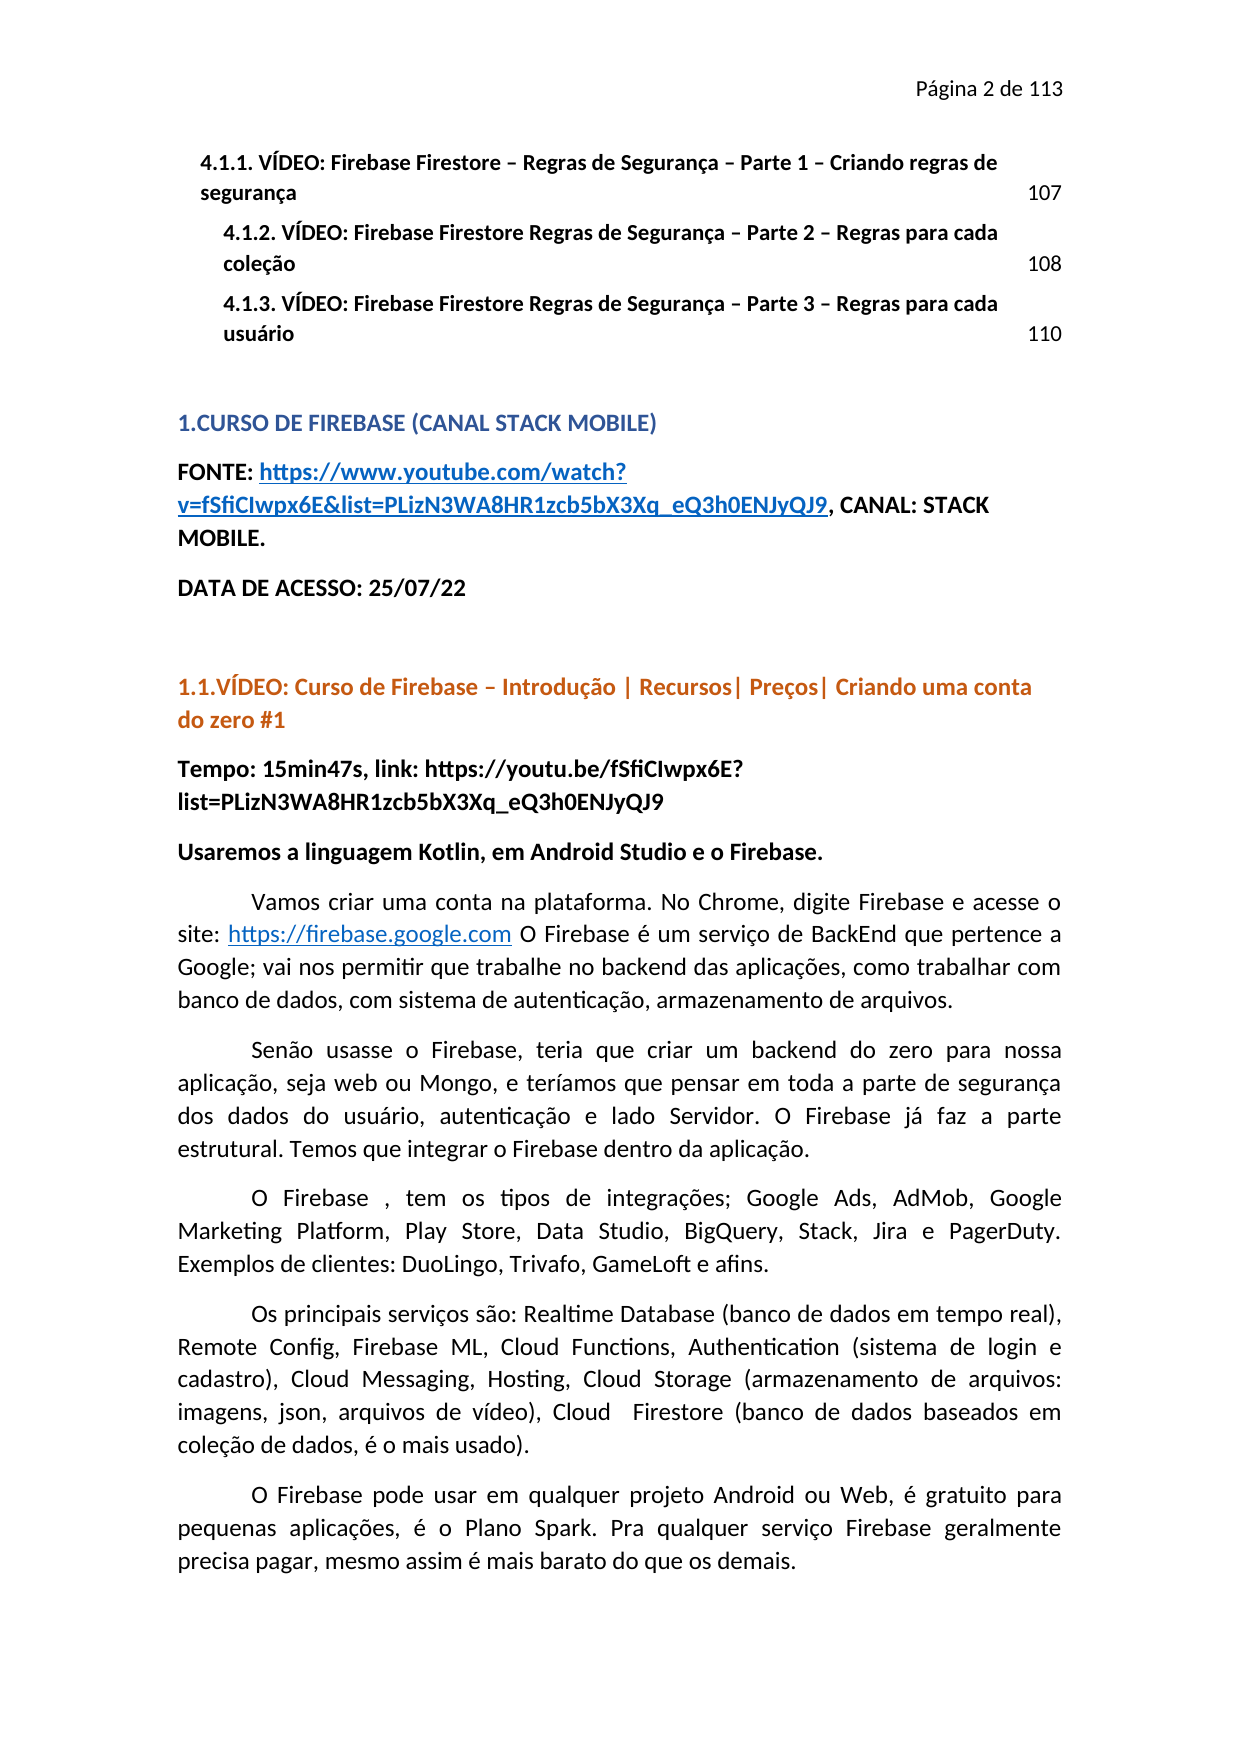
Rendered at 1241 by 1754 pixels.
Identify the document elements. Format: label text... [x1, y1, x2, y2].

text Senão usasse o Firebase, teria que criar um backend do zero para nossa aplicação, seja web ou Mongo, e teríamos que pensar em toda a parte de segurança dos dados do usuário, autenticação e lado Servidor. O Firebase já faz a parte estrutural. Temos que integrar o Firebase dentro da aplicação. [177, 1034, 1063, 1163]
text O Firebase pode usar em qualquer projeto Android ou Web, é gratuito para pequenas aplicações, é o Plano Spark. Pra qualquer serviço Firebase geralmente precisa pagar, mesmo assim é mais barato do que os demais. [177, 1479, 1063, 1575]
text Usaremos a linguagem Kotlin, em Android Studio e o Firebase. [177, 836, 1063, 867]
text 1.CURSO DE FIREBASE (CANAL STACK MOBILE) [177, 407, 1063, 437]
text DATA DE ACESSO: 25/07/22 [177, 572, 1063, 602]
text O Firebase , tem os tipos de integrações; Google Ads, AdMob, Google Marketing Platform, Play Store, Data Studio, BigQuery, Stack, Jira e PagerDuty. Exemplos de clientes: DuoLingo, Trivafo, GameLoft e afins. [177, 1182, 1063, 1279]
text Vamos criar uma conta na plataforma. No Chrome, digite Firebase e acesse o site: https://firebase.google.com O Firebase é um serviço de BackEnd que pertence a Google; vai nos permitir que trabalhe no backend das aplicações, como trabalhar com banco de dados, com sistema de autenticação, armazenamento de arquivos. [177, 886, 1063, 1015]
text Os principais serviços são: Realtime Database (banco de dados em tempo real), Remote Config, Firebase ML, Cloud Functions, Authentication (sistema de login e cadastro), Cloud Messaging, Hosting, Cloud Storage (armazenamento de arquivos: imagens, json, arquivos de vídeo), Cloud Firestore (banco de dados baseados em coleção de dados, é o mais usado). [177, 1298, 1063, 1460]
text FONTE: https://www.youtube.com/watch?v=fSfiCIwpx6E&list=PLizN3WA8HR1zcb5bX3Xq_eQ3h0ENJyQJ9, CANAL: STACK MOBILE. [177, 457, 1063, 553]
text 1.1.VÍDEO: Curso de Firebase – Introdução | Recursos| Preços| Criando uma conta do zero #1 [177, 671, 1063, 734]
text Tempo: 15min47s, link: https://youtu.be/fSfiCIwpx6E?list=PLizN3WA8HR1zcb5bX3Xq_eQ3h0ENJyQJ9 [177, 754, 1063, 817]
